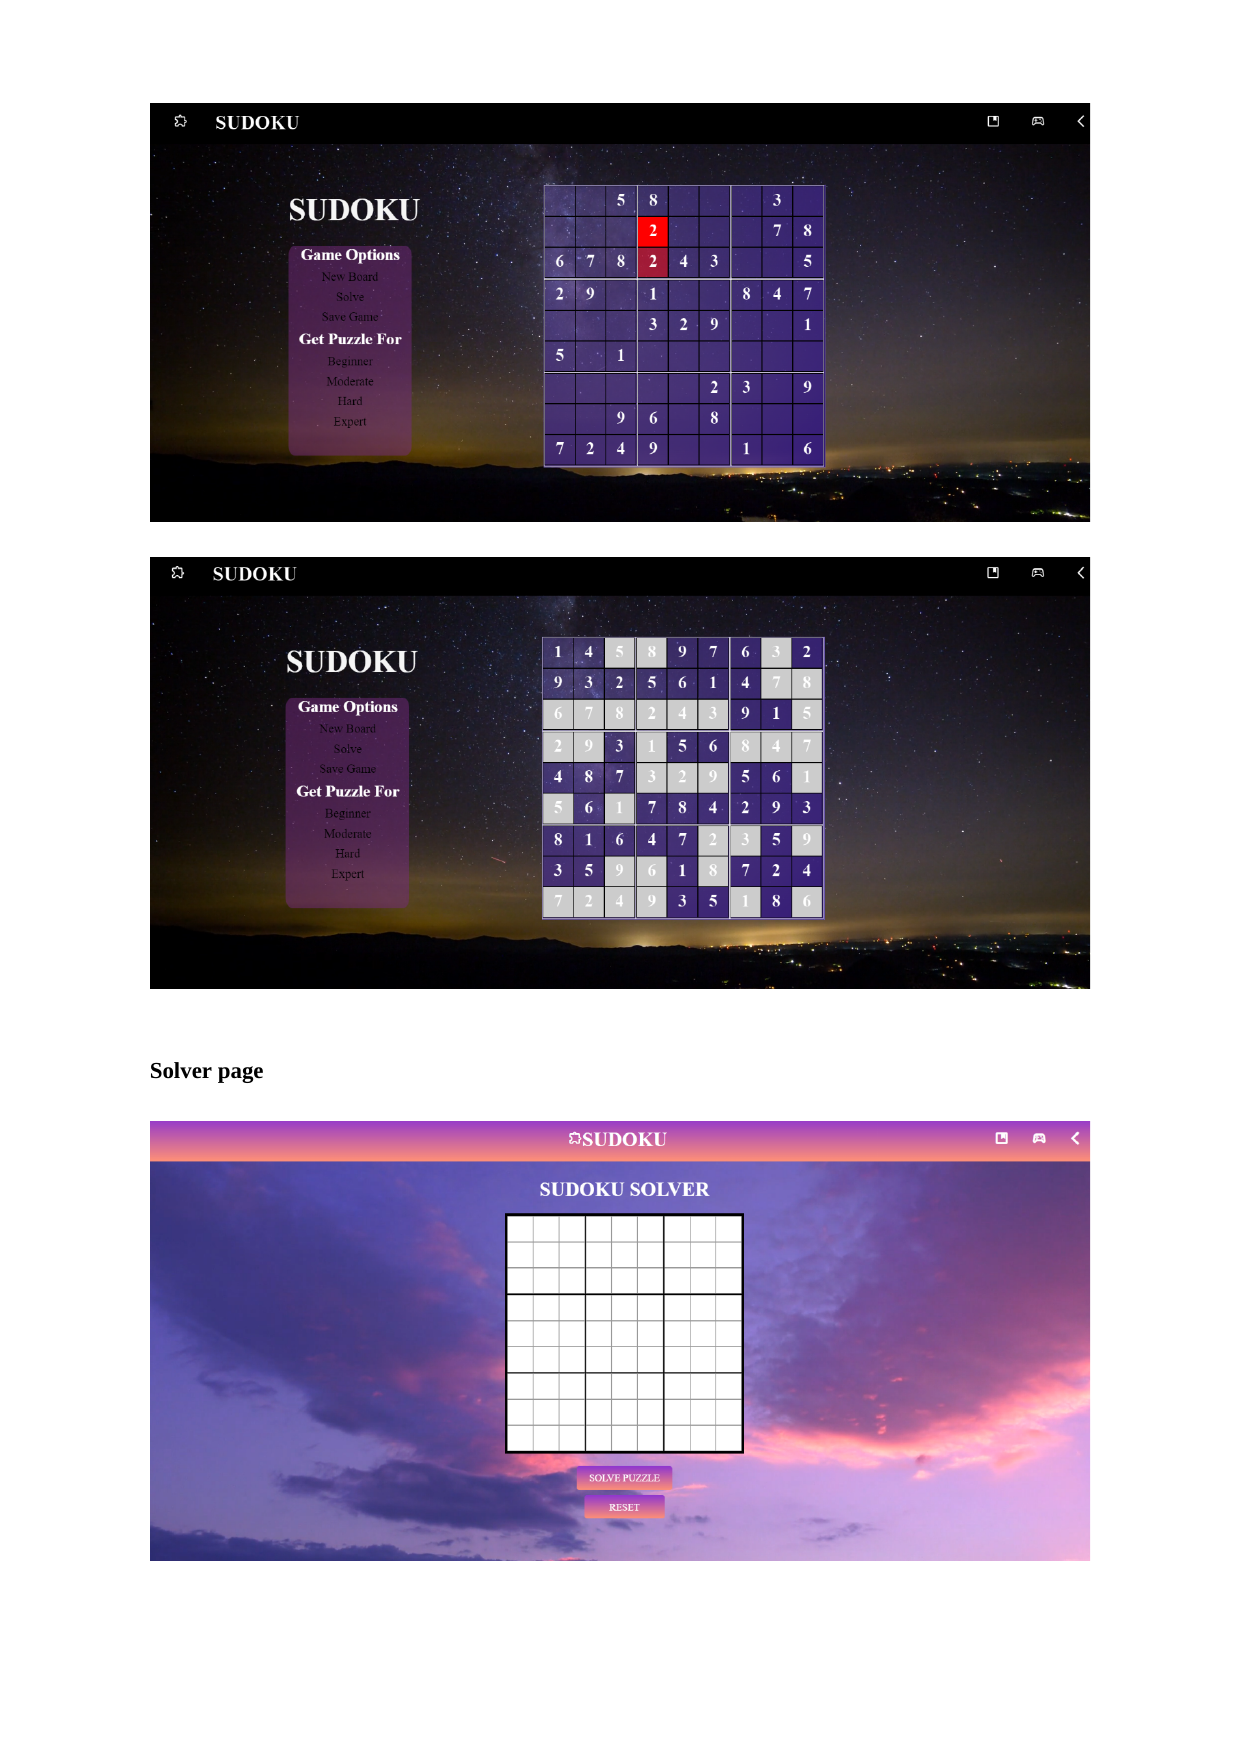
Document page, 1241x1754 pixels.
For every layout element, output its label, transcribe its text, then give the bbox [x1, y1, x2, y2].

text Solver page [149, 1057, 1090, 1084]
picture [150, 103, 1091, 522]
picture [150, 1121, 1091, 1561]
picture [150, 557, 1091, 989]
